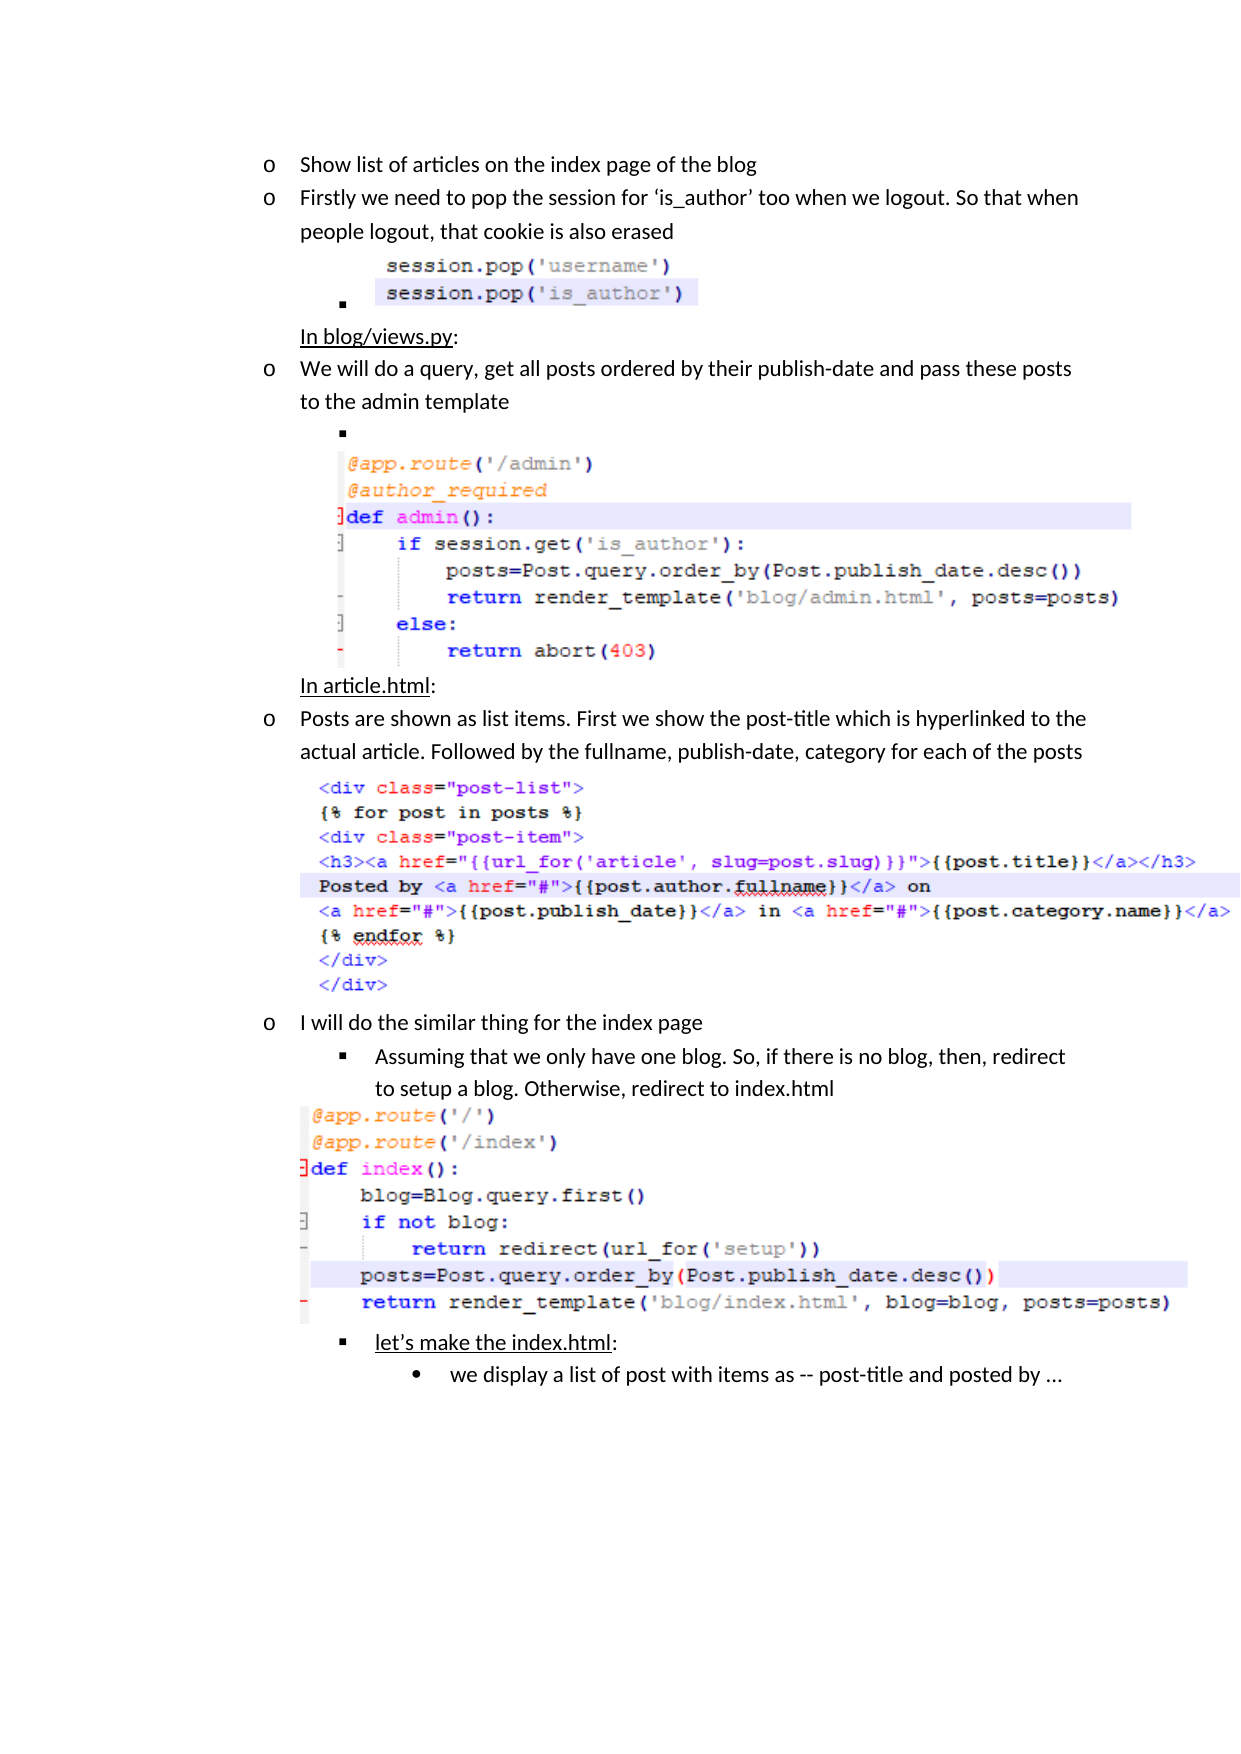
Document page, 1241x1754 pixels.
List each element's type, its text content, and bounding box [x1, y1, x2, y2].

list Firstly we need to pop the session for ‘is_author’ too when we logout. So that when people logout, that cookie is also erased [262, 183, 1090, 245]
list Posts are shown as list items. First we show the post-title which is hyperlinked to the actual article. Followed by the fullname, publish-date, category for each of the posts [262, 704, 1090, 765]
list we display a list of post with items as -- post-title and posted by ... [412, 1360, 1090, 1388]
list In blog/views.py: [300, 322, 1090, 350]
list We will do a query, get all posts ordered by their publish-date and pass these posts to the admin template [262, 354, 1090, 416]
list In article.html: [300, 672, 1090, 700]
picture [337, 451, 1132, 668]
picture [300, 1106, 1188, 1324]
list Assuming that we only have one blog. So, if there is no blog, then, redirect to setup a blog. Otherwise, redirect to index.html [337, 1042, 1090, 1102]
list Show list of articles on the index page of the blog [262, 150, 1090, 179]
list let’s make the index.html: [337, 1328, 1090, 1356]
picture [300, 769, 1241, 1005]
list I will do the similar thing for the index page [262, 1008, 1090, 1038]
picture [375, 249, 699, 314]
